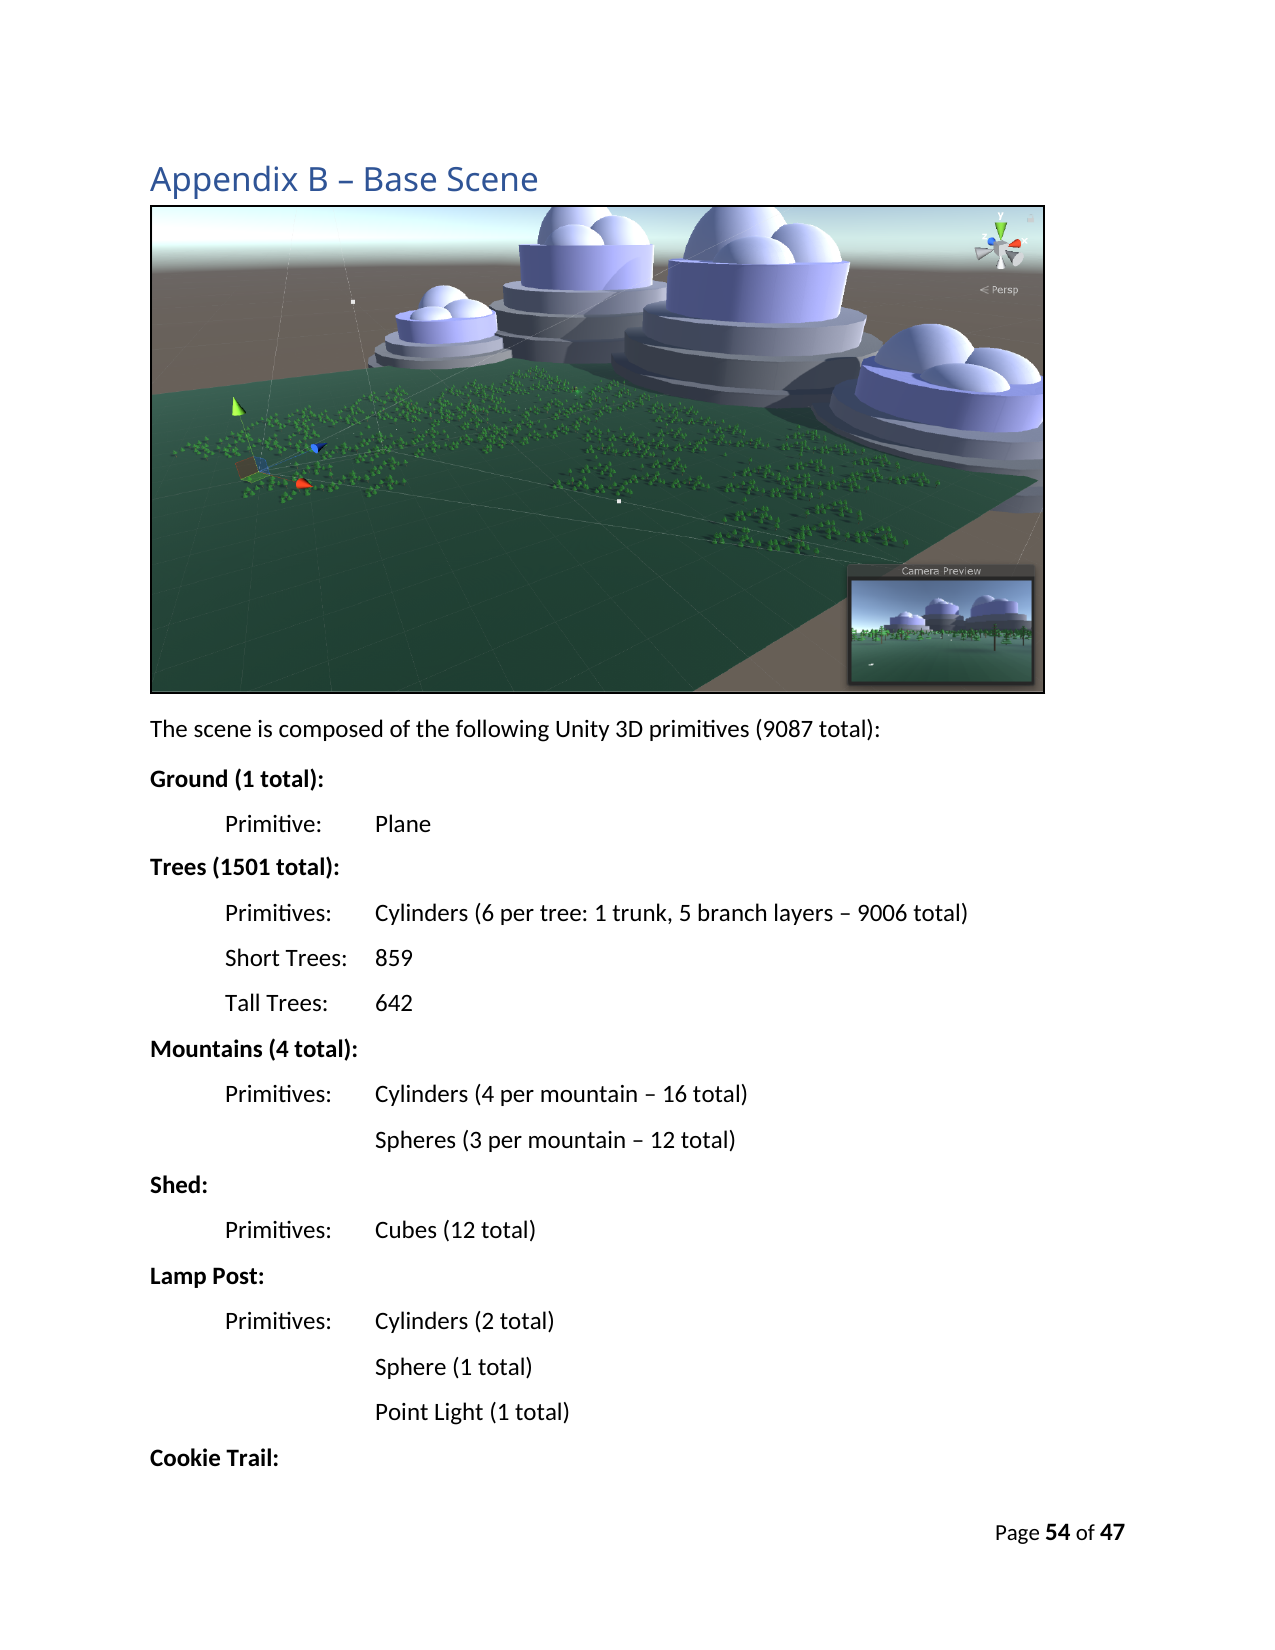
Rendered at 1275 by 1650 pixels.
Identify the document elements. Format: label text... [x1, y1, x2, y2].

text Lamp Post: [150, 1260, 1125, 1291]
text Primitives: Cubes (12 total) [150, 1214, 1125, 1245]
text Point Light (1 total) [150, 1396, 1125, 1427]
text Primitives: Cylinders (2 total) [150, 1305, 1125, 1336]
text Primitives: Cylinders (6 per tree: 1 trunk, 5 branch layers – 9006 total) [225, 897, 1125, 927]
text Mountains (4 total): [150, 1033, 1125, 1063]
text Cookie Trail: [150, 1442, 1125, 1472]
text Short Trees: 859 [225, 942, 1125, 973]
text Shed: [150, 1169, 1125, 1200]
text Ground (1 total): [150, 763, 1125, 793]
picture [152, 207, 1043, 692]
text Tall Trees: 642 [225, 987, 1125, 1018]
text Primitives: Cylinders (4 per mountain – 16 total) [150, 1078, 1125, 1109]
text Spheres (3 per mountain – 12 total) [225, 1124, 1125, 1154]
text Primitive: Plane [150, 808, 1125, 839]
subtitle Appendix B – Base Scene [150, 156, 1125, 201]
text The scene is composed of the following Unity 3D primitives (9087 total): [150, 713, 1125, 744]
text Sphere (1 total) [150, 1351, 1125, 1381]
text Trees (1501 total): [150, 851, 1125, 882]
